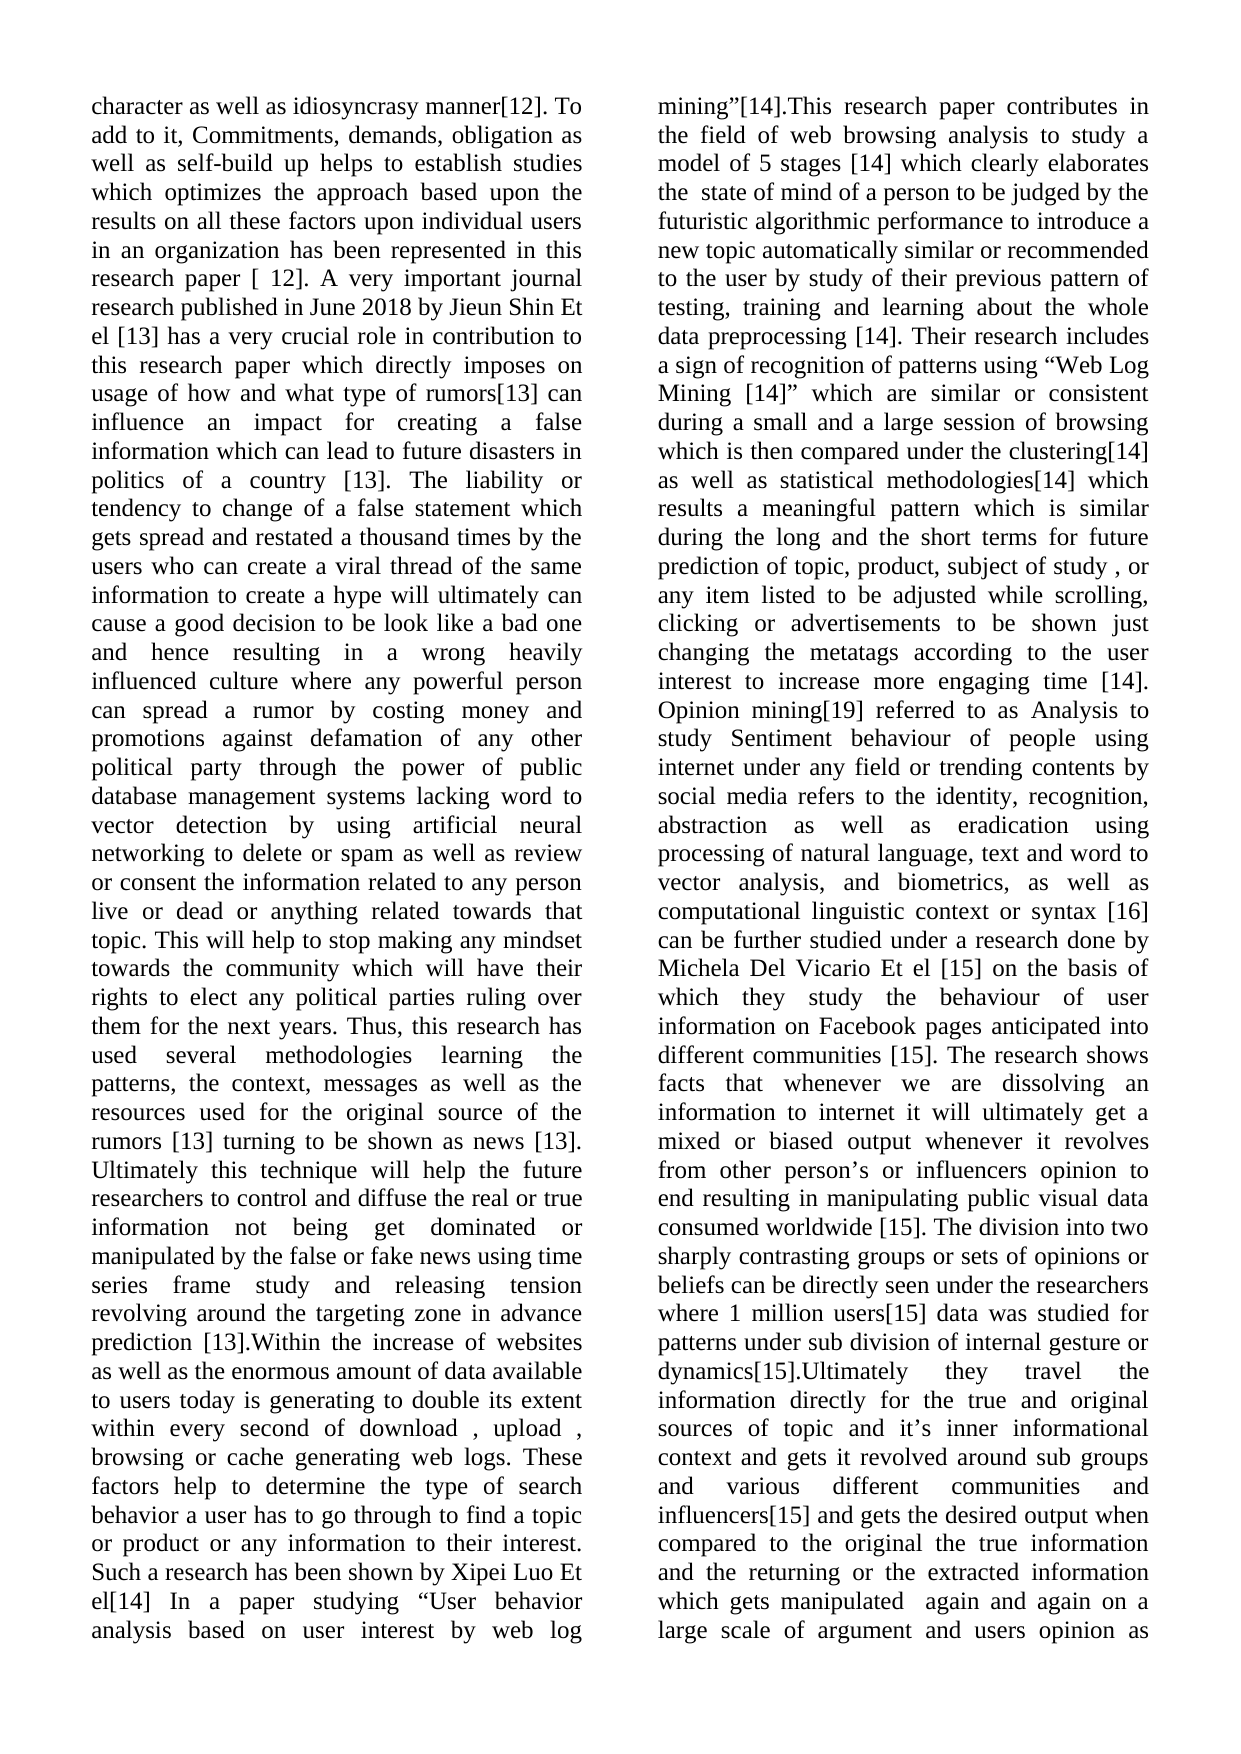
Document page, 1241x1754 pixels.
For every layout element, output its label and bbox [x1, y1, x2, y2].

text [658, 91, 1149, 724]
text [91, 91, 583, 1643]
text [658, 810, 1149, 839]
